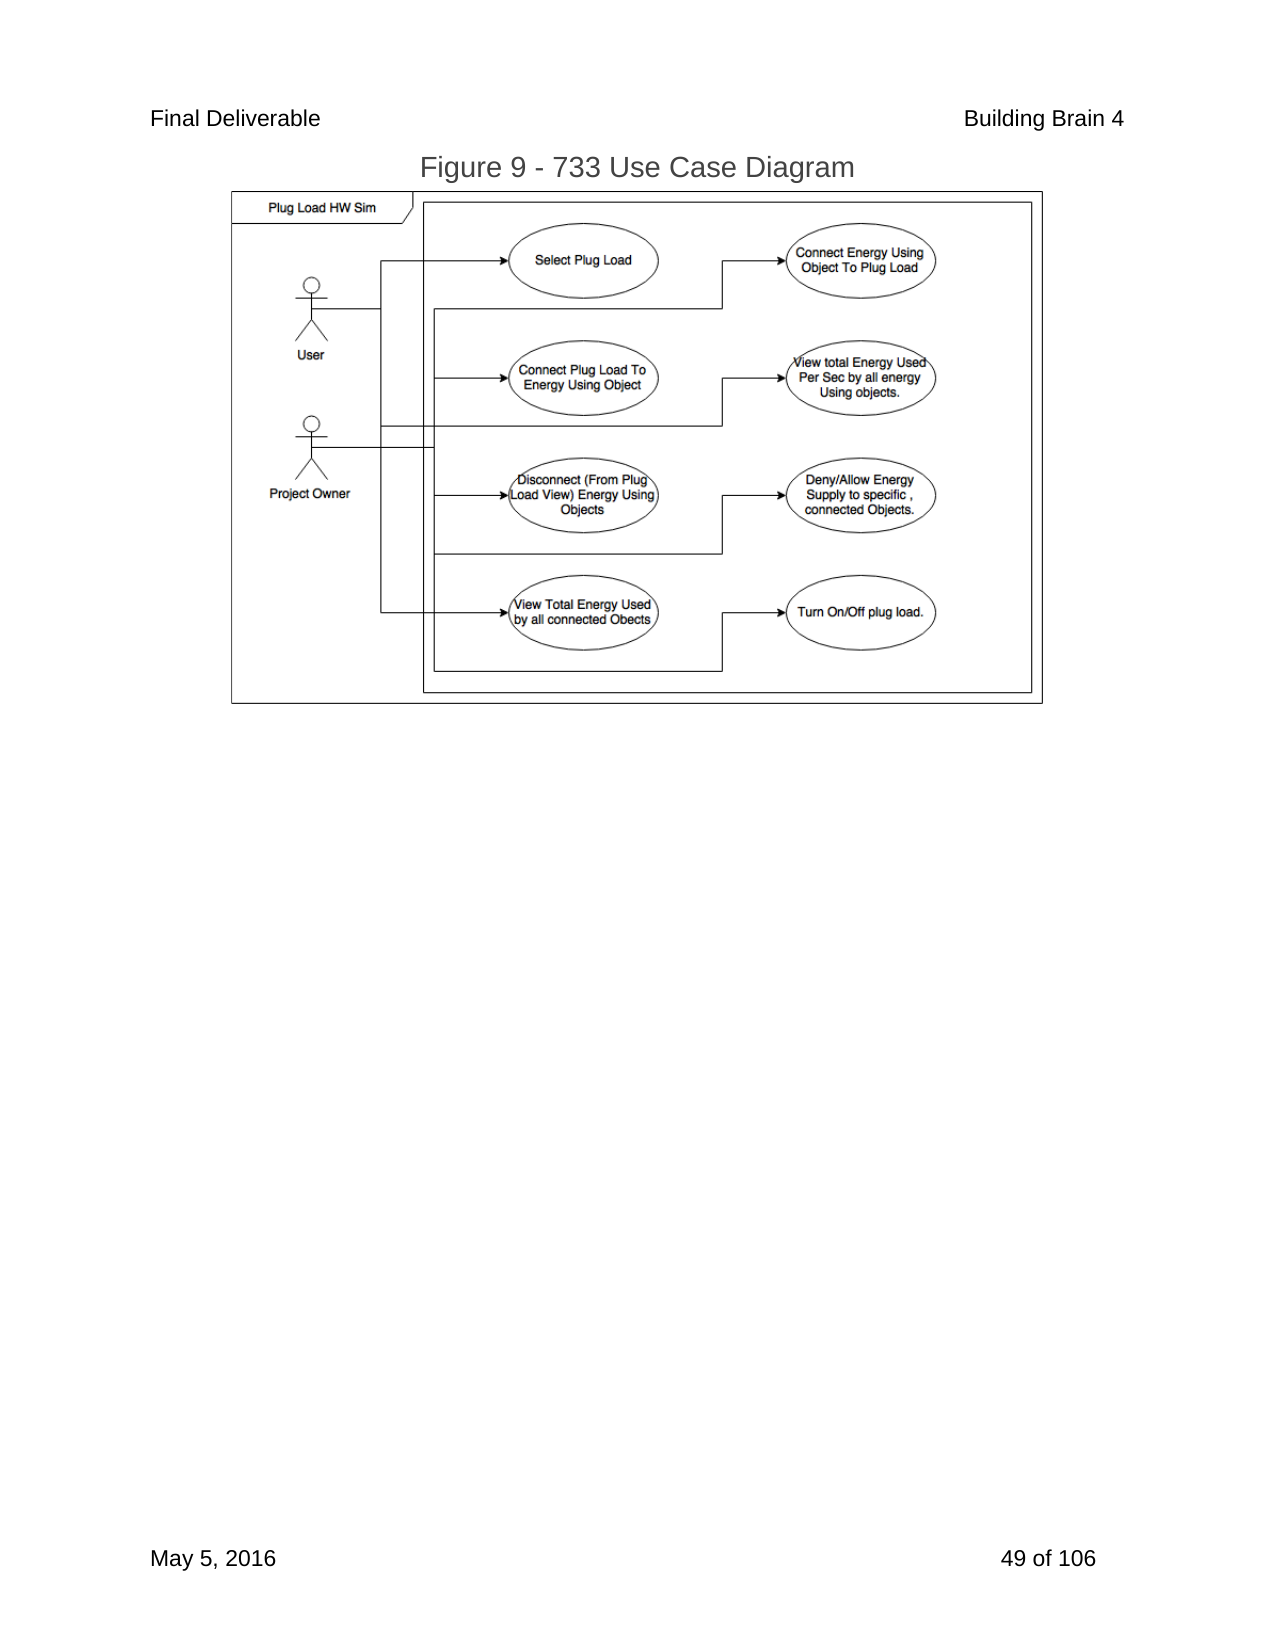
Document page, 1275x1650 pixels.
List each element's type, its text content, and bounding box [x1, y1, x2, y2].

picture [231, 191, 1044, 705]
subtitle Figure 9 - 733 Use Case Diagram [150, 150, 1125, 183]
